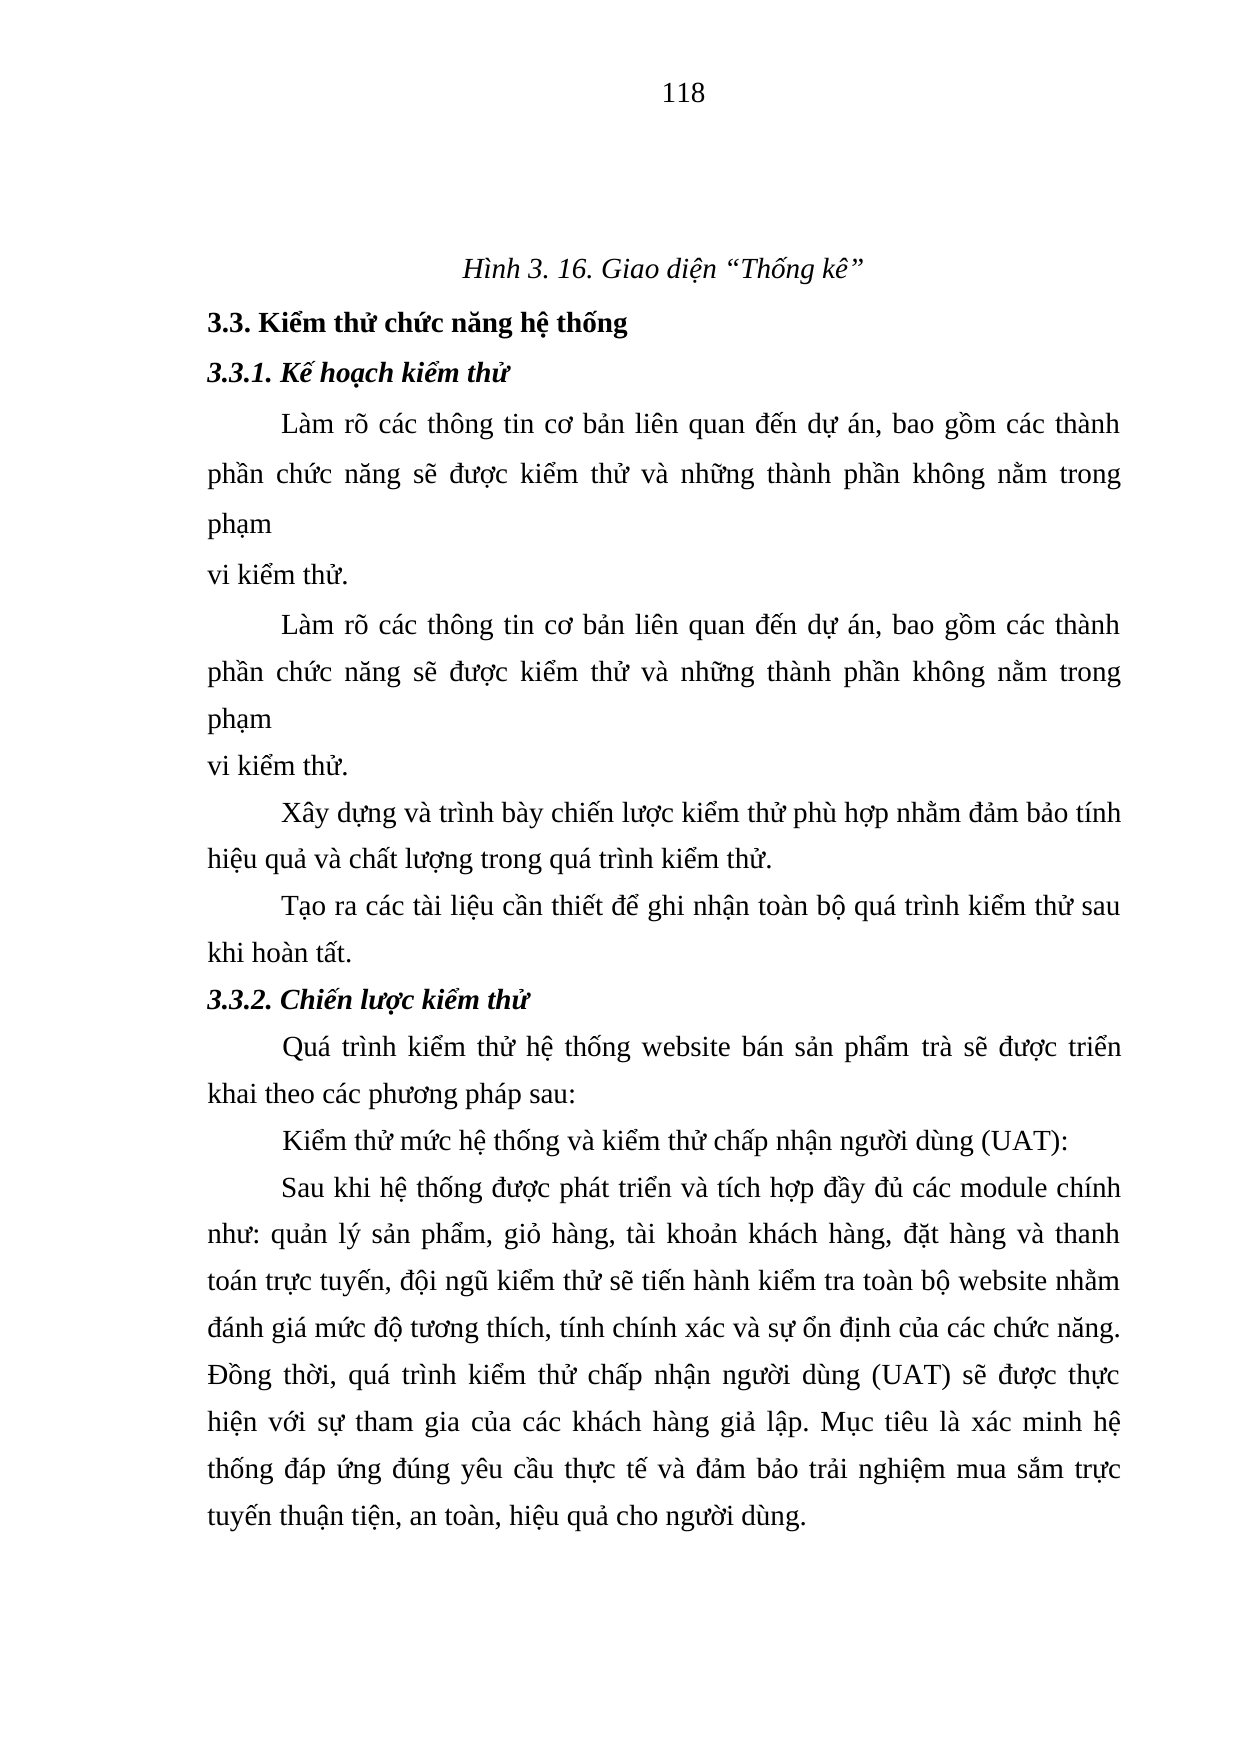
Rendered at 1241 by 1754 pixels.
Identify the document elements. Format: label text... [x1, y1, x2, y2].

text 3.3.1. Kế hoạch kiểm thử [207, 356, 1122, 389]
text 3.3.2. Chiến lược kiểm thử [207, 982, 1122, 1016]
text 3.3. Kiểm thử chức năng hệ thống [207, 305, 1122, 339]
text Xây dựng và trình bày chiến lược kiểm thử phù hợp nhằm đảm bảo tính hiệu quả và chất lượng trong quá trình kiểm thử. [207, 795, 1122, 875]
text Hình 3. 16. Giao diện “Thống kê” [207, 251, 1122, 284]
text Làm rõ các thông tin cơ bản liên quan đến dự án, bao gồm các thành phần chức năng sẽ được kiểm thử và những thành phần không nằm trong phạm vi kiểm thử. [207, 607, 1122, 781]
text Quá trình kiểm thử hệ thống website bán sản phẩm trà sẽ được triển khai theo các phương pháp sau: [207, 1029, 1122, 1109]
text Tạo ra các tài liệu cần thiết để ghi nhận toàn bộ quá trình kiểm thử sau khi hoàn tất. [207, 888, 1122, 969]
text Kiểm thử mức hệ thống và kiểm thử chấp nhận người dùng (UAT): [207, 1123, 1122, 1156]
text Sau khi hệ thống được phát triển và tích hợp đầy đủ các module chính như: quản lý sản phẩm, giỏ hàng, tài khoản khách hàng, đặt hàng và thanh toán trực tuyến, đội ngũ kiểm thử sẽ tiến hành kiểm tra toàn bộ website nhằm đánh giá mức độ tương thích, tính chính xác và sự ổn định của các chức năng. Đồng thời, quá trình kiểm thử chấp nhận người dùng (UAT) sẽ được thực hiện với sự tham gia của các khách hàng giả lập. Mục tiêu là xác minh hệ thống đáp ứng đúng yêu cầu thực tế và đảm bảo trải nghiệm mua sắm trực tuyến thuận tiện, an toàn, hiệu quả cho người dùng. [207, 1170, 1122, 1531]
text Làm rõ các thông tin cơ bản liên quan đến dự án, bao gồm các thành phần chức năng sẽ được kiểm thử và những thành phần không nằm trong phạm vi kiểm thử. [207, 406, 1122, 590]
